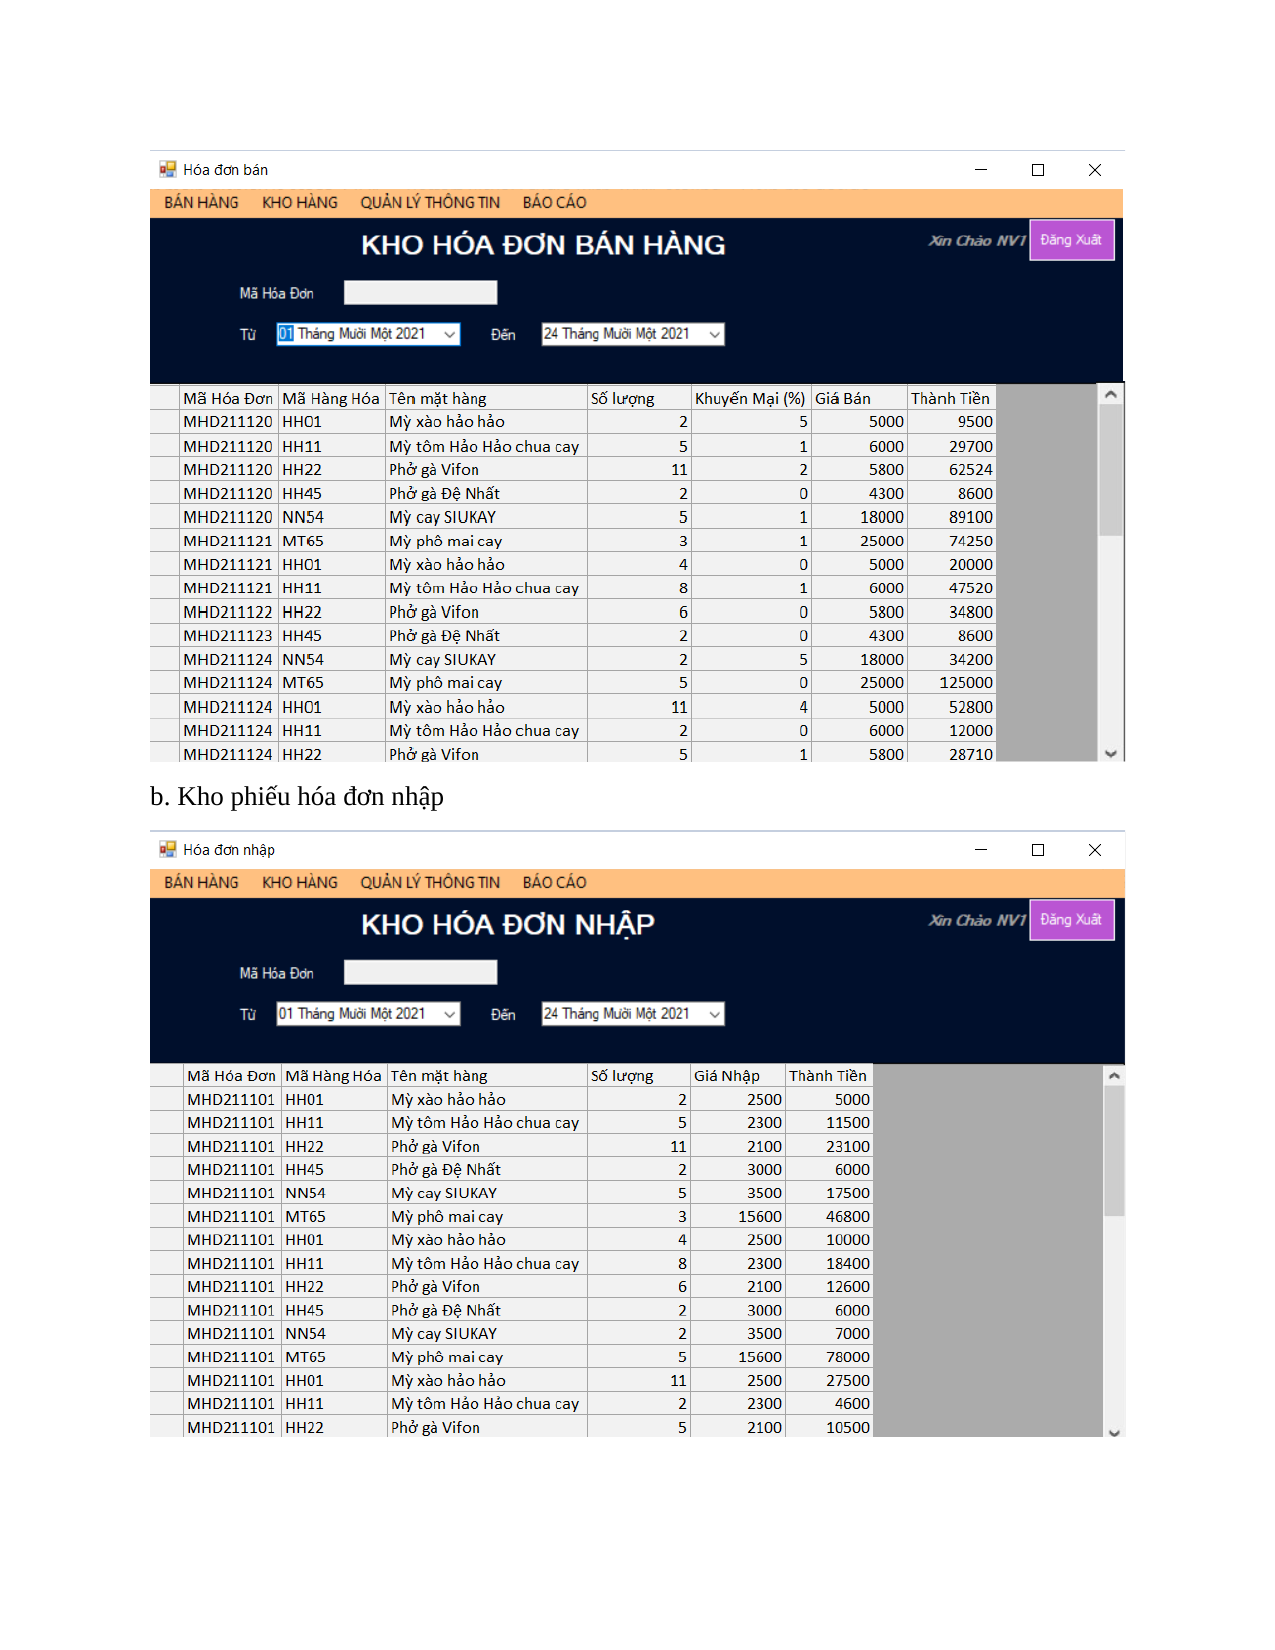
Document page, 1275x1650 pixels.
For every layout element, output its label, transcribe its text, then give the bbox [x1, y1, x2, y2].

picture [150, 150, 1125, 762]
text b. Kho phiếu hóa đơn nhập [150, 780, 1125, 811]
picture [150, 830, 1125, 1437]
